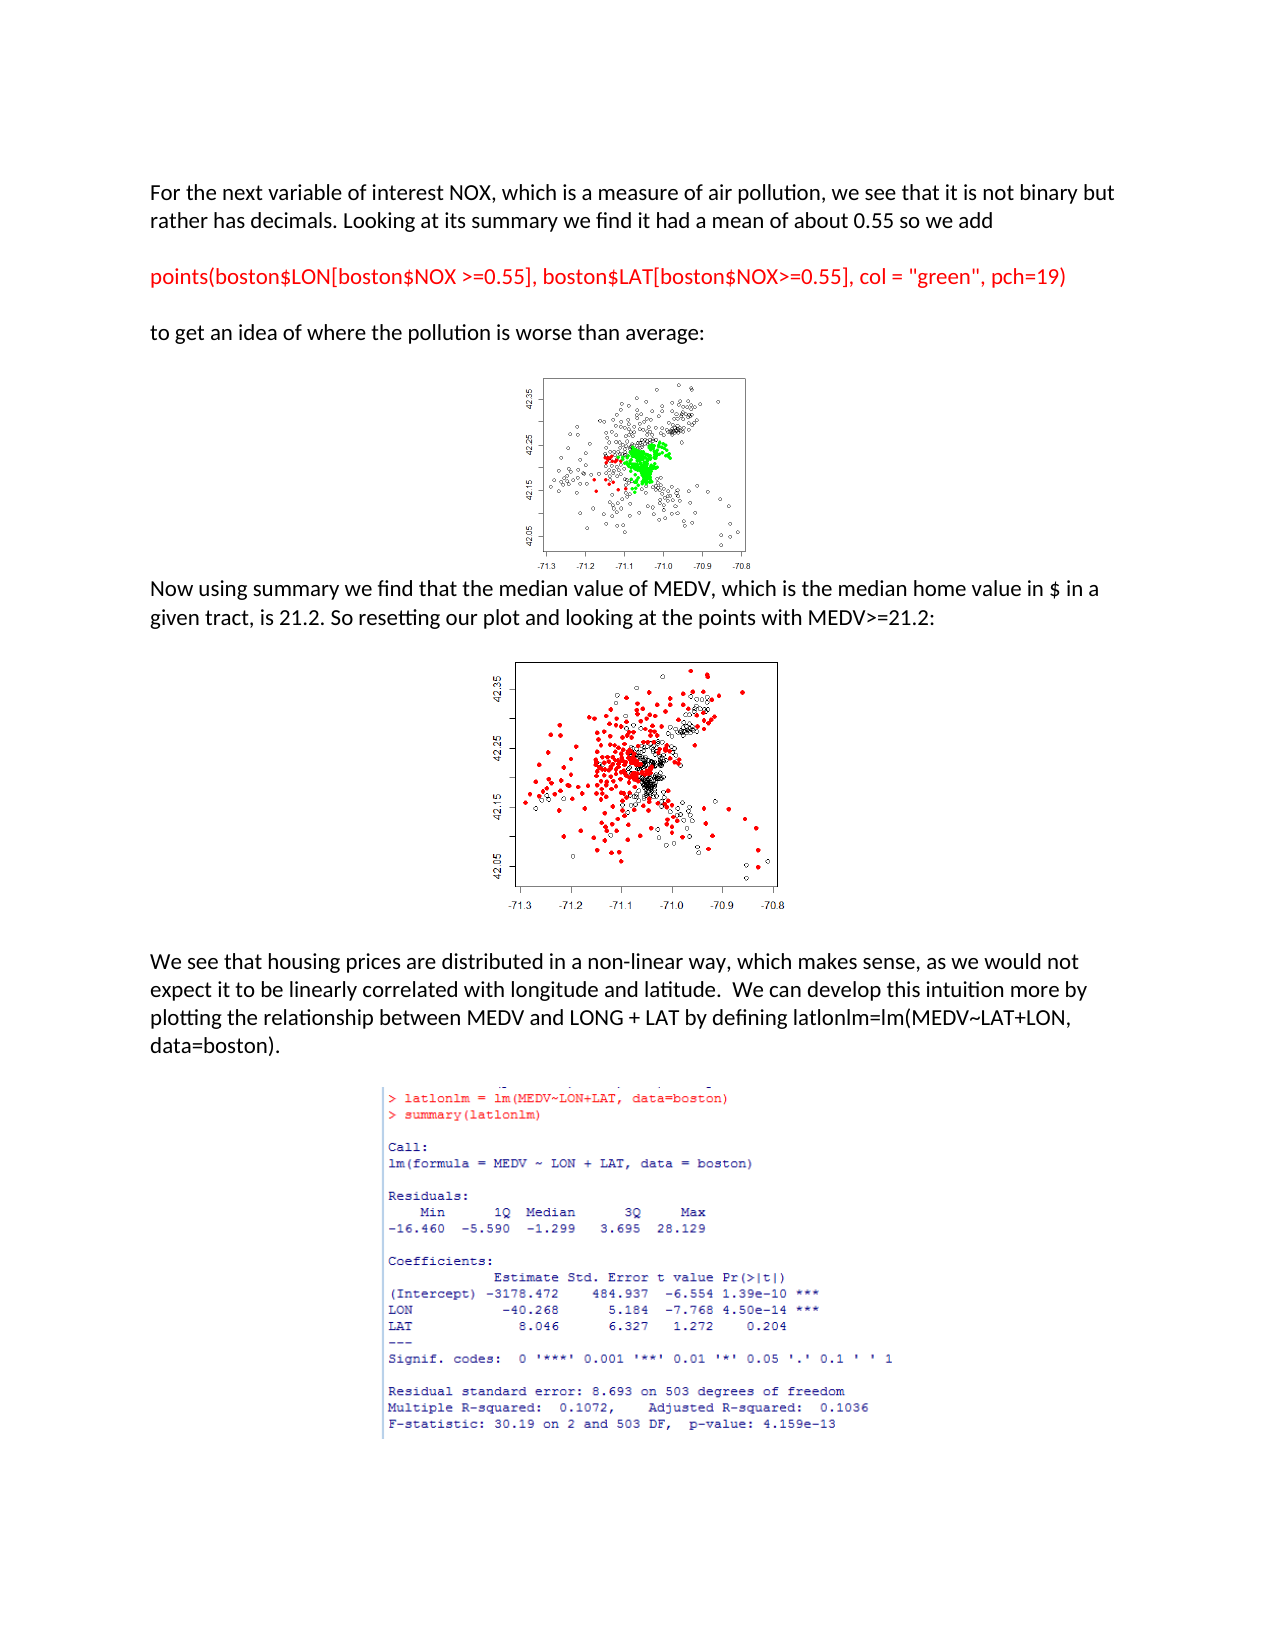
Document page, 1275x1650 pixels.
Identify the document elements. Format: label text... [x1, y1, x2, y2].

picture [520, 374, 755, 575]
picture [485, 658, 790, 920]
text to get an idea of where the pollution is worse than average: [150, 318, 1125, 346]
text We see that housing prices are distributed in a non-linear way, which makes sense, as we would not expect it to be linearly correlated with longitude and latitude. We can develop this intuition more by plotting the relationship between MEDV and LONG + LAT by defining latlonlm=lm(MEDV~LAT+LON, data=boston). [150, 947, 1125, 1059]
text Now using summary we find that the median value of MEDV, which is the median home value in $ in a given tract, is 21.2. So resetting our plot and looking at the points with MEDV>=21.2: [150, 574, 1125, 631]
text points(boston$LON[boston$NOX >=0.55], boston$LAT[boston$NOX>=0.55], col = "green", pch=19) [150, 262, 1125, 290]
text For the next variable of interest NOX, which is a measure of air pollution, we see that it is not binary but rather has decimals. Looking at its summary we find it had a mean of about 0.55 so we add [150, 178, 1125, 234]
picture [381, 1087, 894, 1439]
